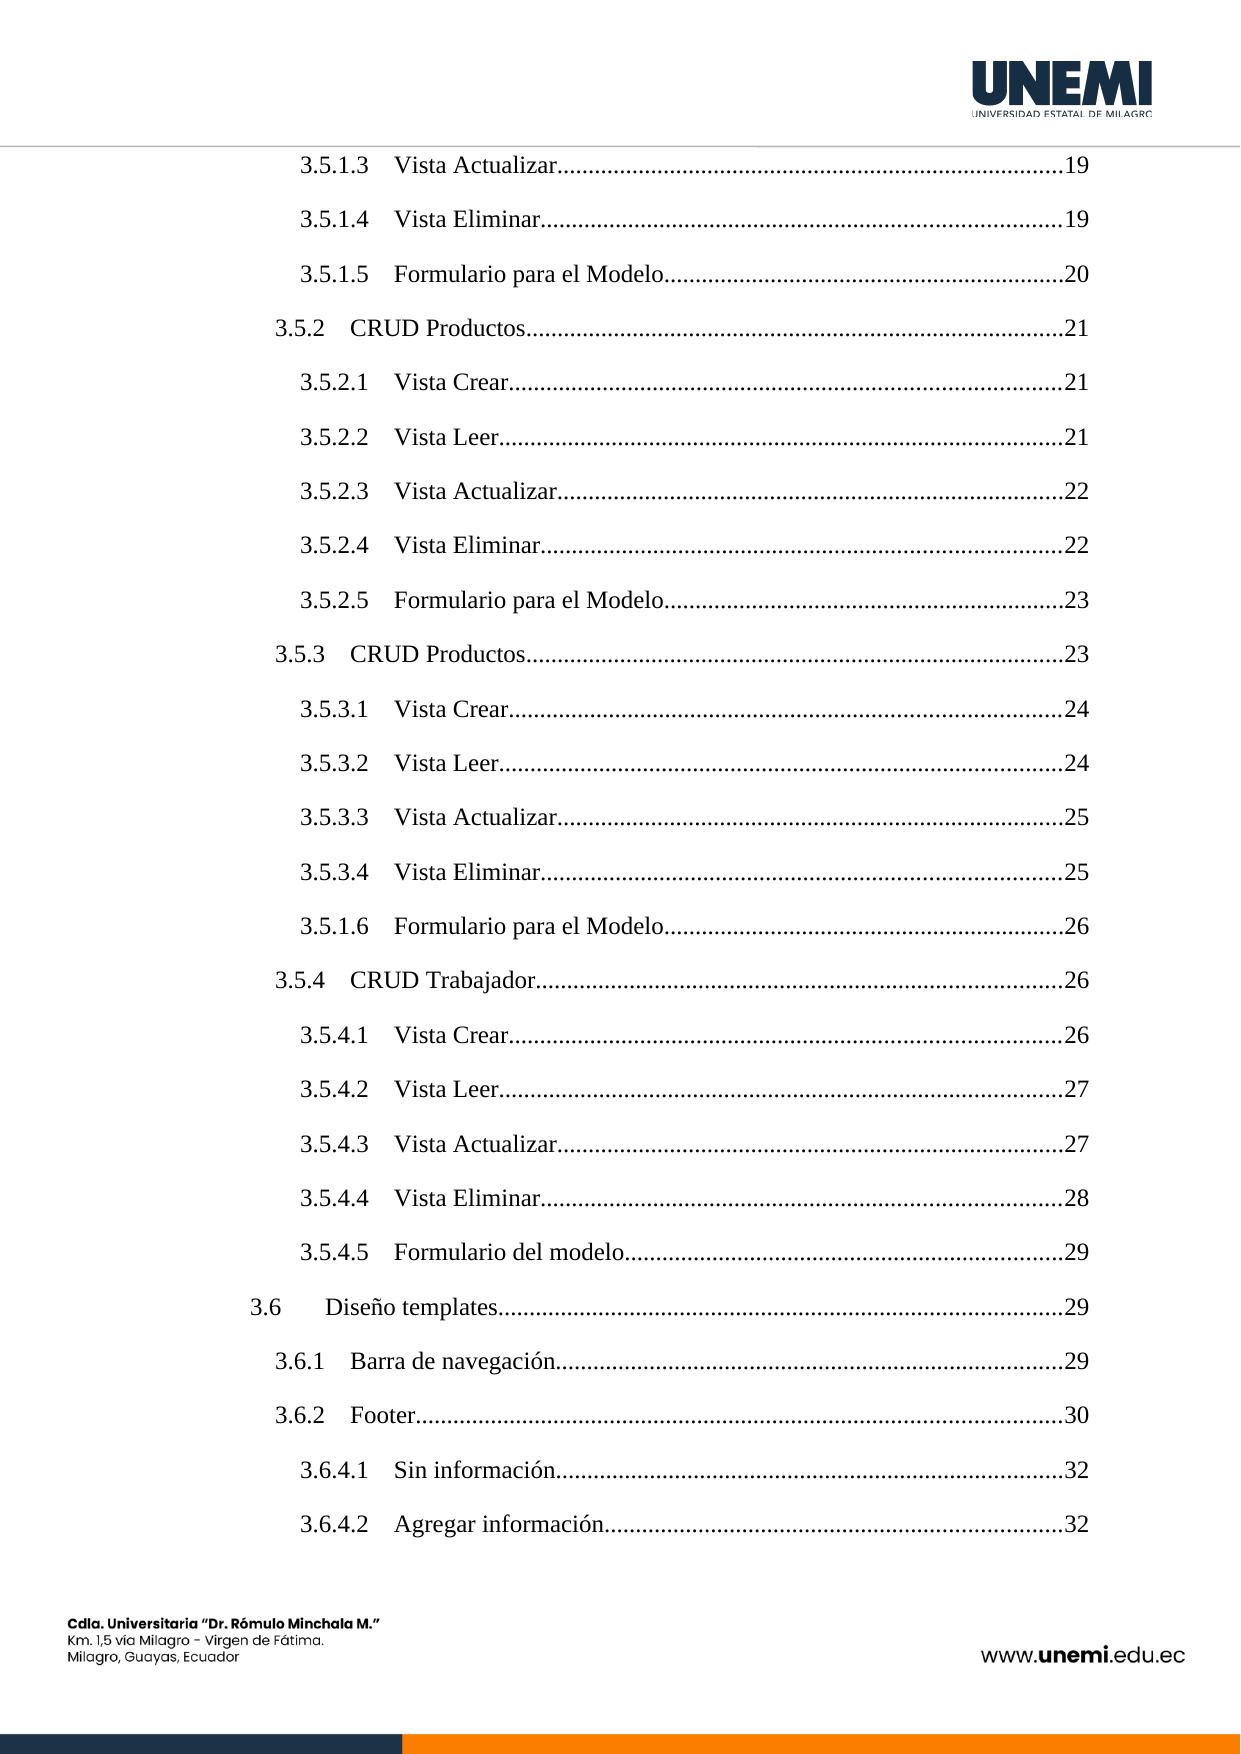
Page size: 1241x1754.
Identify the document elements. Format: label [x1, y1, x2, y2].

picture [972, 61, 1152, 117]
picture [0, 1574, 1241, 1754]
